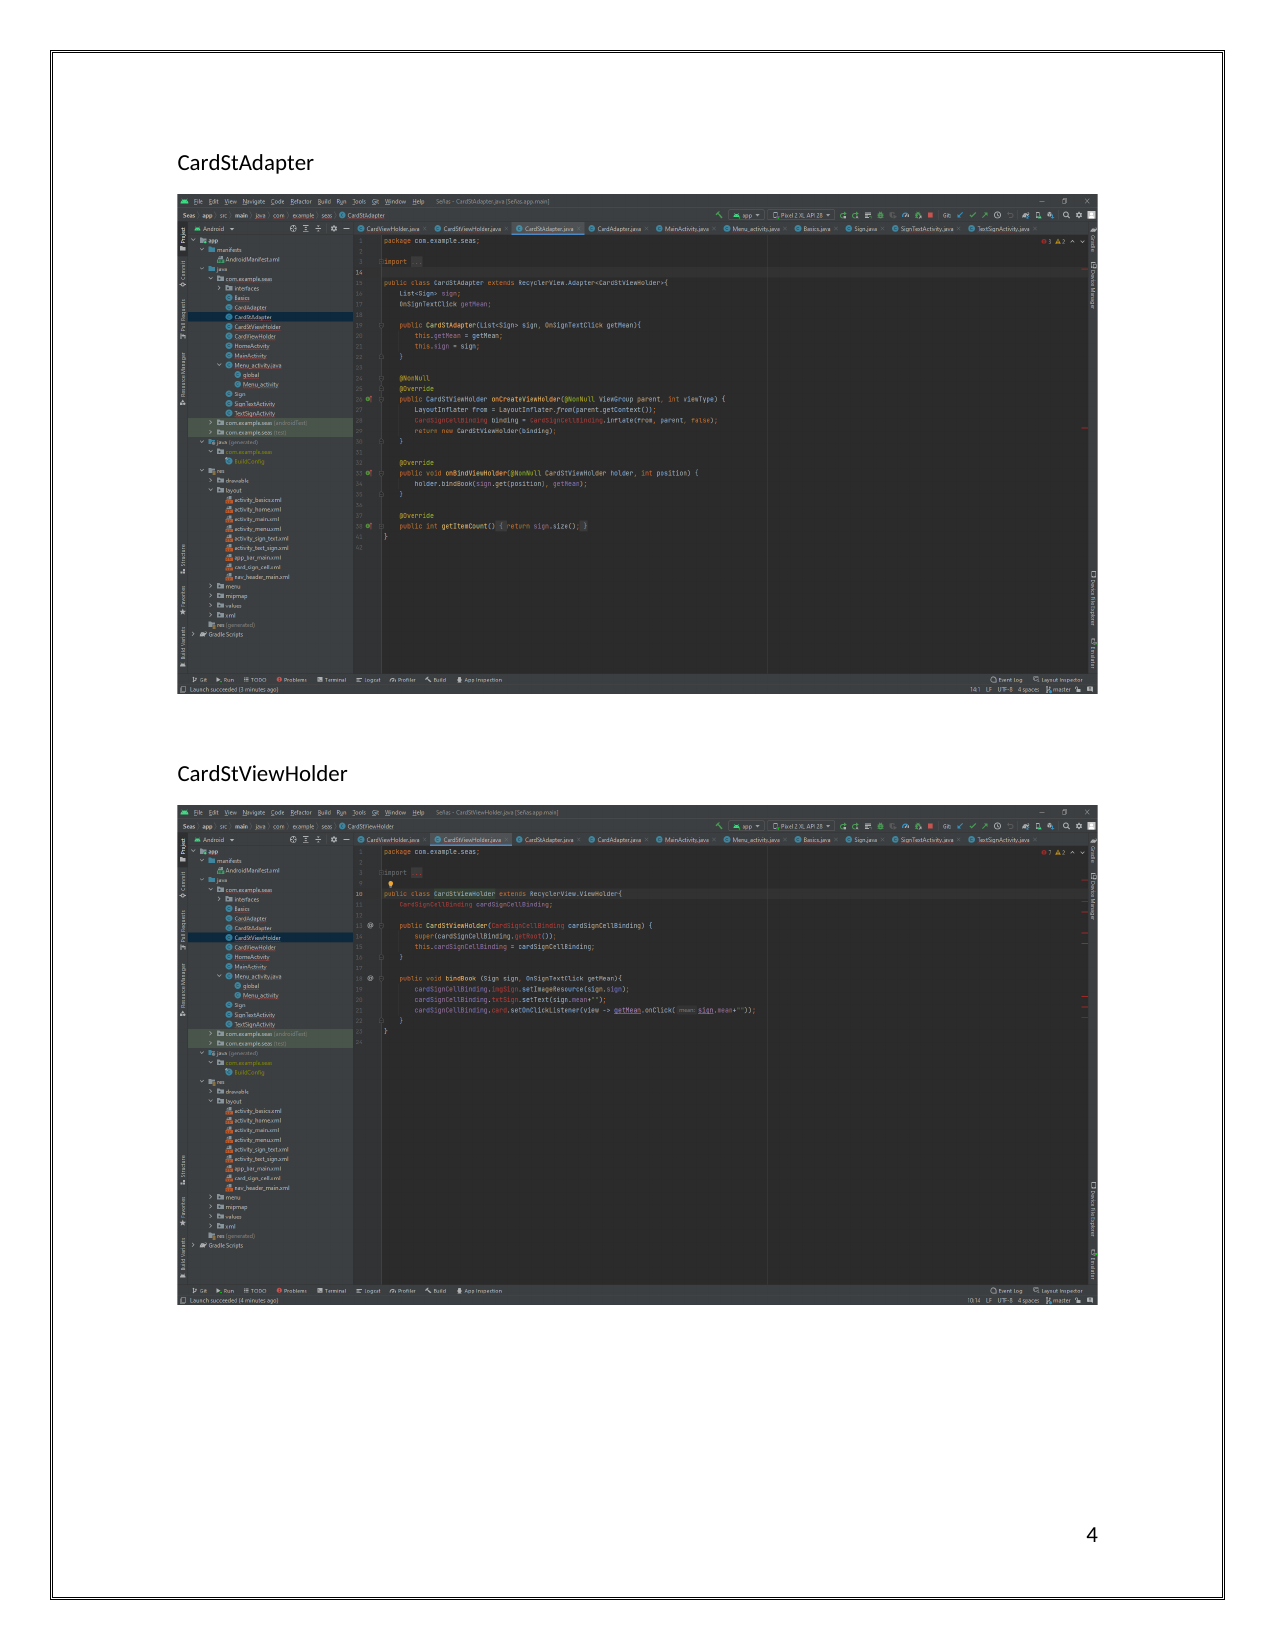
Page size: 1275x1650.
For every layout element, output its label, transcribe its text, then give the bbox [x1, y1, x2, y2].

text CardStAdapter [177, 148, 1098, 176]
text CardStViewHolder [177, 759, 1098, 787]
picture [177, 194, 1098, 694]
picture [177, 805, 1098, 1305]
